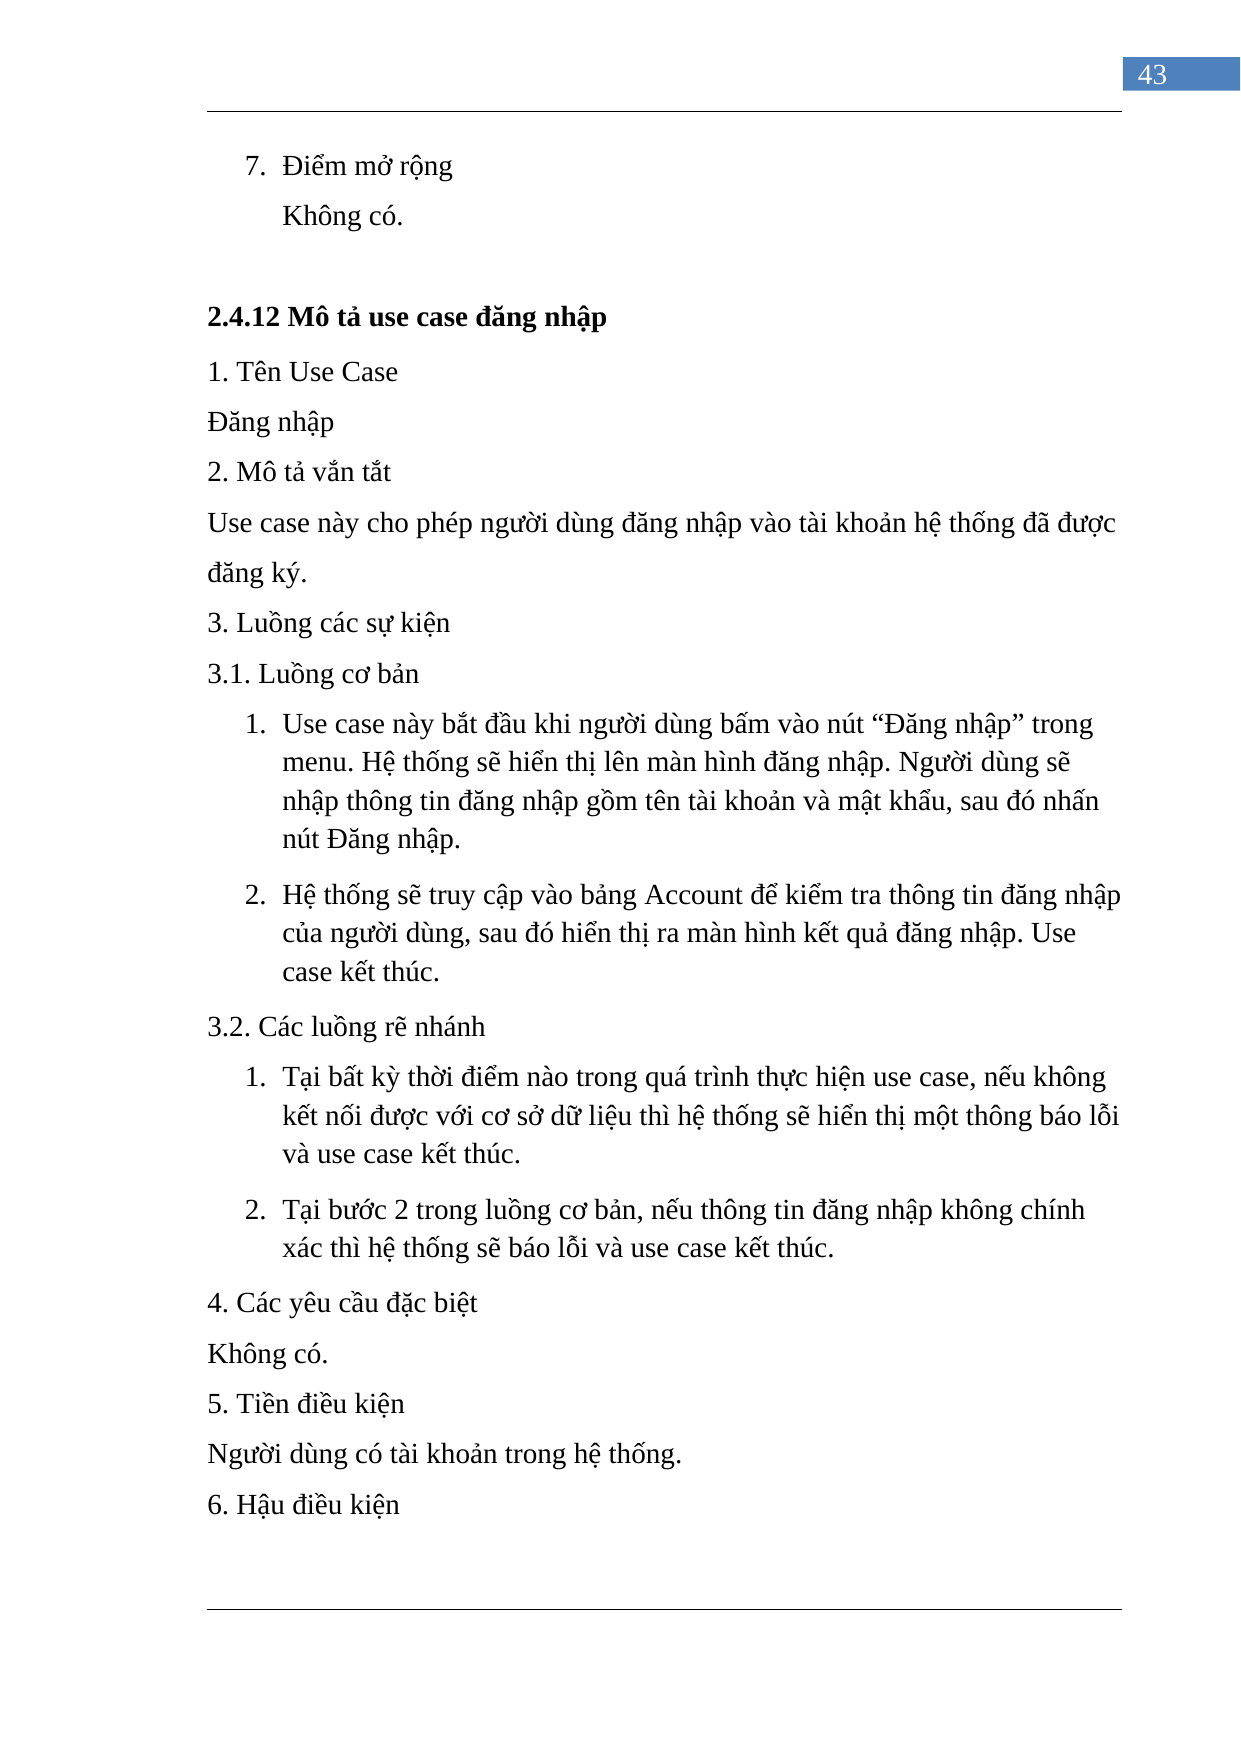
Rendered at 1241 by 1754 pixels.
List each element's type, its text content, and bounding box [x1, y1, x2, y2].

list Tại bước 2 trong luồng cơ bản, nếu thông tin đăng nhập không chính xác thì hệ thống sẽ báo lỗi và use case kết thúc. [244, 1192, 1122, 1264]
list Điểm mở rộng Không có. [244, 148, 1122, 232]
text Use case này cho phép người dùng đăng nhập vào tài khoản hệ thống đã được đăng ký. [207, 505, 1122, 589]
text 1. Tên Use Case [207, 354, 1122, 387]
text 3.1. Luồng cơ bản [207, 656, 1122, 689]
list Use case này bắt đầu khi người dùng bấm vào nút “Đăng nhập” trong menu. Hệ thống sẽ hiển thị lên màn hình đăng nhập. Người dùng sẽ nhập thông tin đăng nhập gồm tên tài khoản và mật khẩu, sau đó nhấn nút Đăng nhập. [244, 706, 1122, 855]
text Người dùng có tài khoản trong hệ thống. [207, 1436, 1122, 1470]
text 3.2. Các luồng rẽ nhánh [207, 1009, 1122, 1043]
text 2. Mô tả vắn tắt [207, 454, 1122, 488]
text 3. Luồng các sự kiện [207, 605, 1122, 639]
text Đăng nhập [207, 404, 1122, 438]
text 5. Tiền điều kiện [207, 1386, 1122, 1420]
text 4. Các yêu cầu đặc biệt [207, 1286, 1122, 1319]
text 6. Hậu điều kiện [207, 1487, 1122, 1520]
text 2.4.12 Mô tả use case đăng nhập [207, 299, 1122, 332]
list Tại bất kỳ thời điểm nào trong quá trình thực hiện use case, nếu không kết nối được với cơ sở dữ liệu thì hệ thống sẽ hiển thị một thông báo lỗi và use case kết thúc. [244, 1059, 1122, 1170]
list Hệ thống sẽ truy cập vào bảng Account để kiểm tra thông tin đăng nhập của người dùng, sau đó hiển thị ra màn hình kết quả đăng nhập. Use case kết thúc. [244, 877, 1122, 987]
text Không có. [207, 1336, 1122, 1369]
